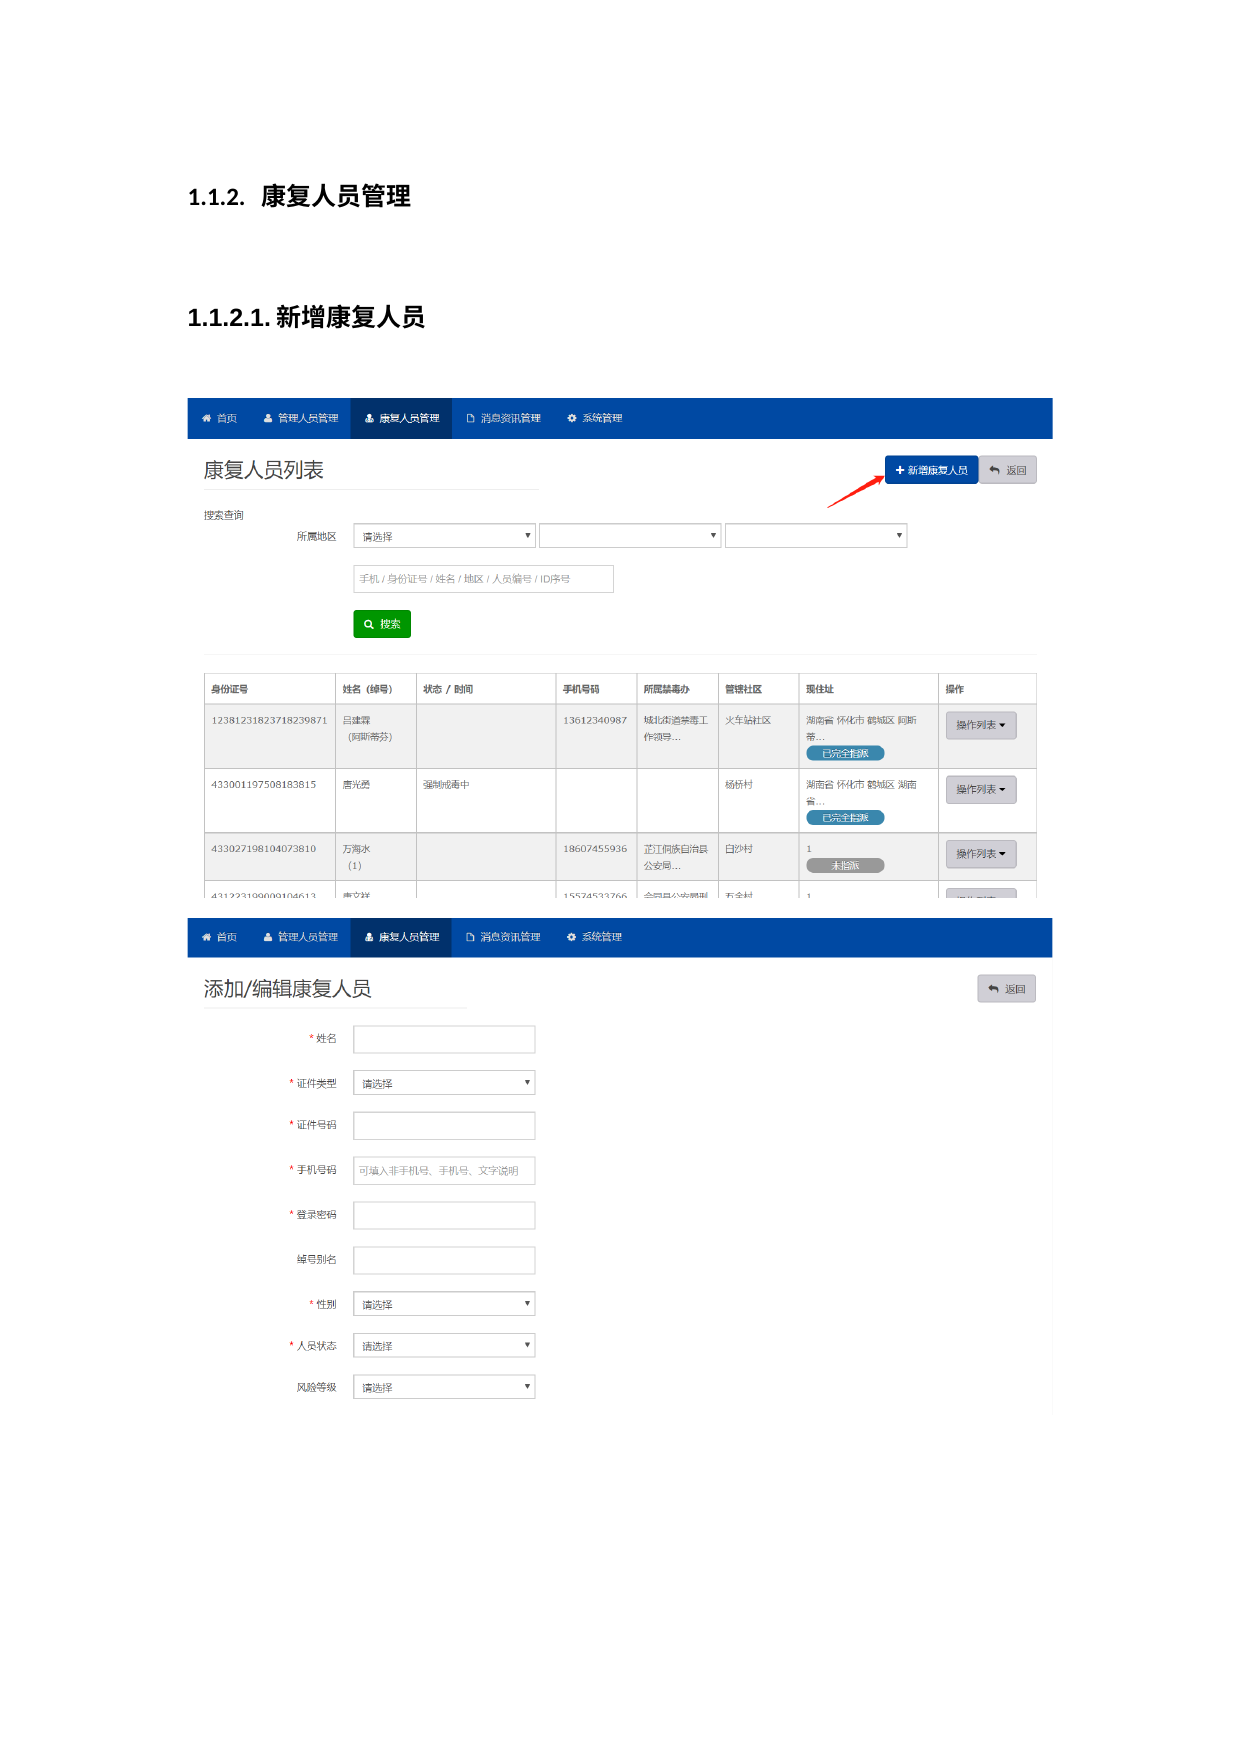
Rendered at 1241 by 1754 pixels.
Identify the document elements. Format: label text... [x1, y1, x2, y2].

picture [187, 398, 1053, 898]
subtitle 新增康复人员 [187, 283, 1053, 348]
picture [187, 918, 1053, 1415]
subtitle 康复人员管理 [187, 162, 1053, 227]
